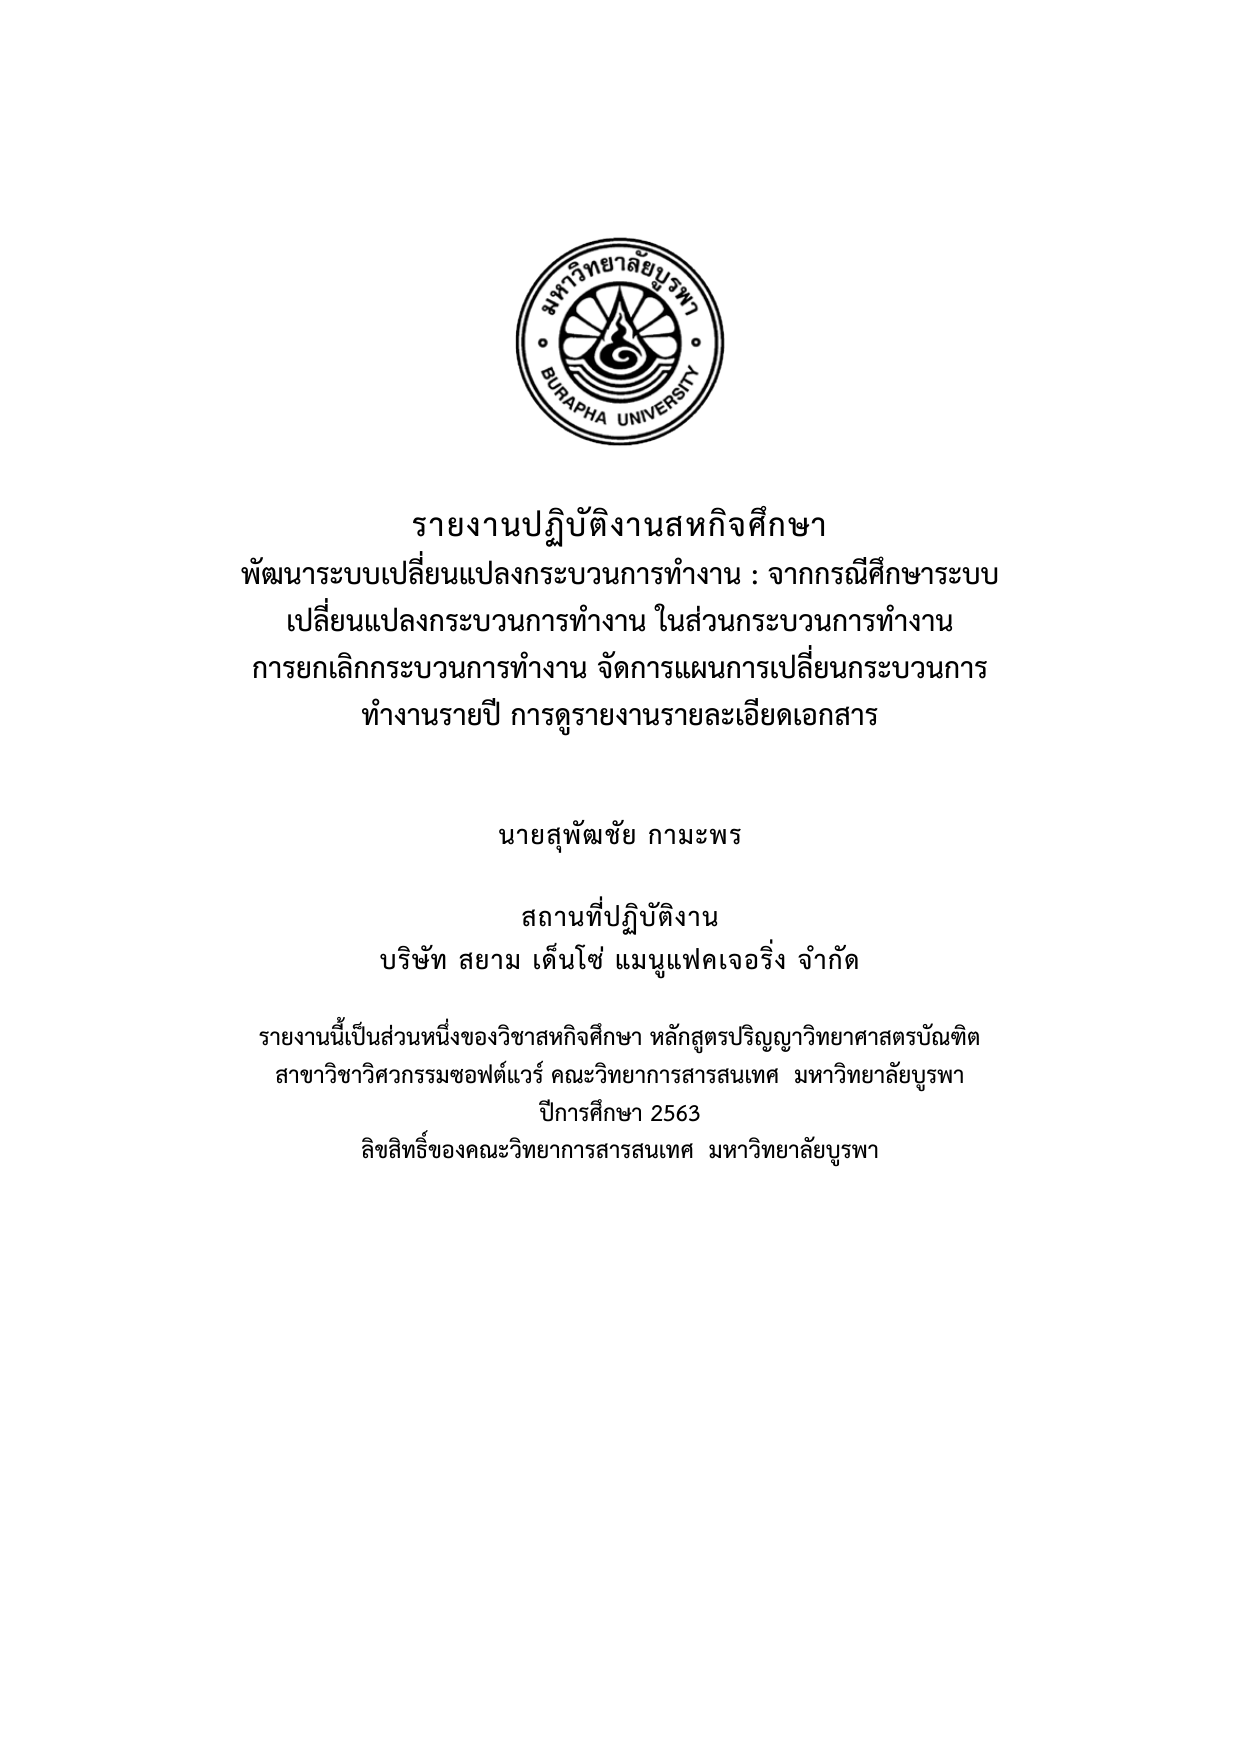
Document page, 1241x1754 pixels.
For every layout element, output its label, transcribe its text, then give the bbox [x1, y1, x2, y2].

subtitle บริษัท สยาม เด็นโซ่ แมนูแฟคเจอริ่ง จำกัด [225, 936, 1015, 979]
text สาขาวิชาวิศวกรรมซอฟต์แวร์ คณะวิทยาการสารสนเทศ มหาวิทยาลัยบูรพา [225, 1054, 1015, 1092]
text พัฒนาระบบเปลี่ยนแปลงกระบวนการทำงาน : จากกรณีศึกษาระบบ [225, 548, 1015, 595]
text เปลี่ยนแปลงกระบวนการทำงาน ในส่วนกระบวนการทำงาน [225, 595, 1015, 642]
text ปีการศึกษา 2563 [225, 1092, 1015, 1129]
title รายงานปฏิบัติงานสหกิจศึกษา [225, 496, 1015, 548]
text รายงานนี้เป็นส่วนหนึ่งของวิชาสหกิจศึกษา หลักสูตรปริญญาวิทยาศาสตรบัณฑิต [225, 1016, 1015, 1054]
subtitle สถานที่ปฏิบัติงาน [225, 894, 1015, 936]
picture [515, 225, 725, 459]
text ลิขสิทธิ์ของคณะวิทยาการสารสนเทศ มหาวิทยาลัยบูรพา [225, 1129, 1015, 1167]
text การยกเลิกกระบวนการทำงาน จัดการแผนการเปลี่ยนกระบวนการทำงานรายปี การดูรายงานรายละเอียดเอกสาร [225, 642, 1015, 736]
subtitle นายสุพัฒชัย กามะพร [225, 811, 1015, 854]
